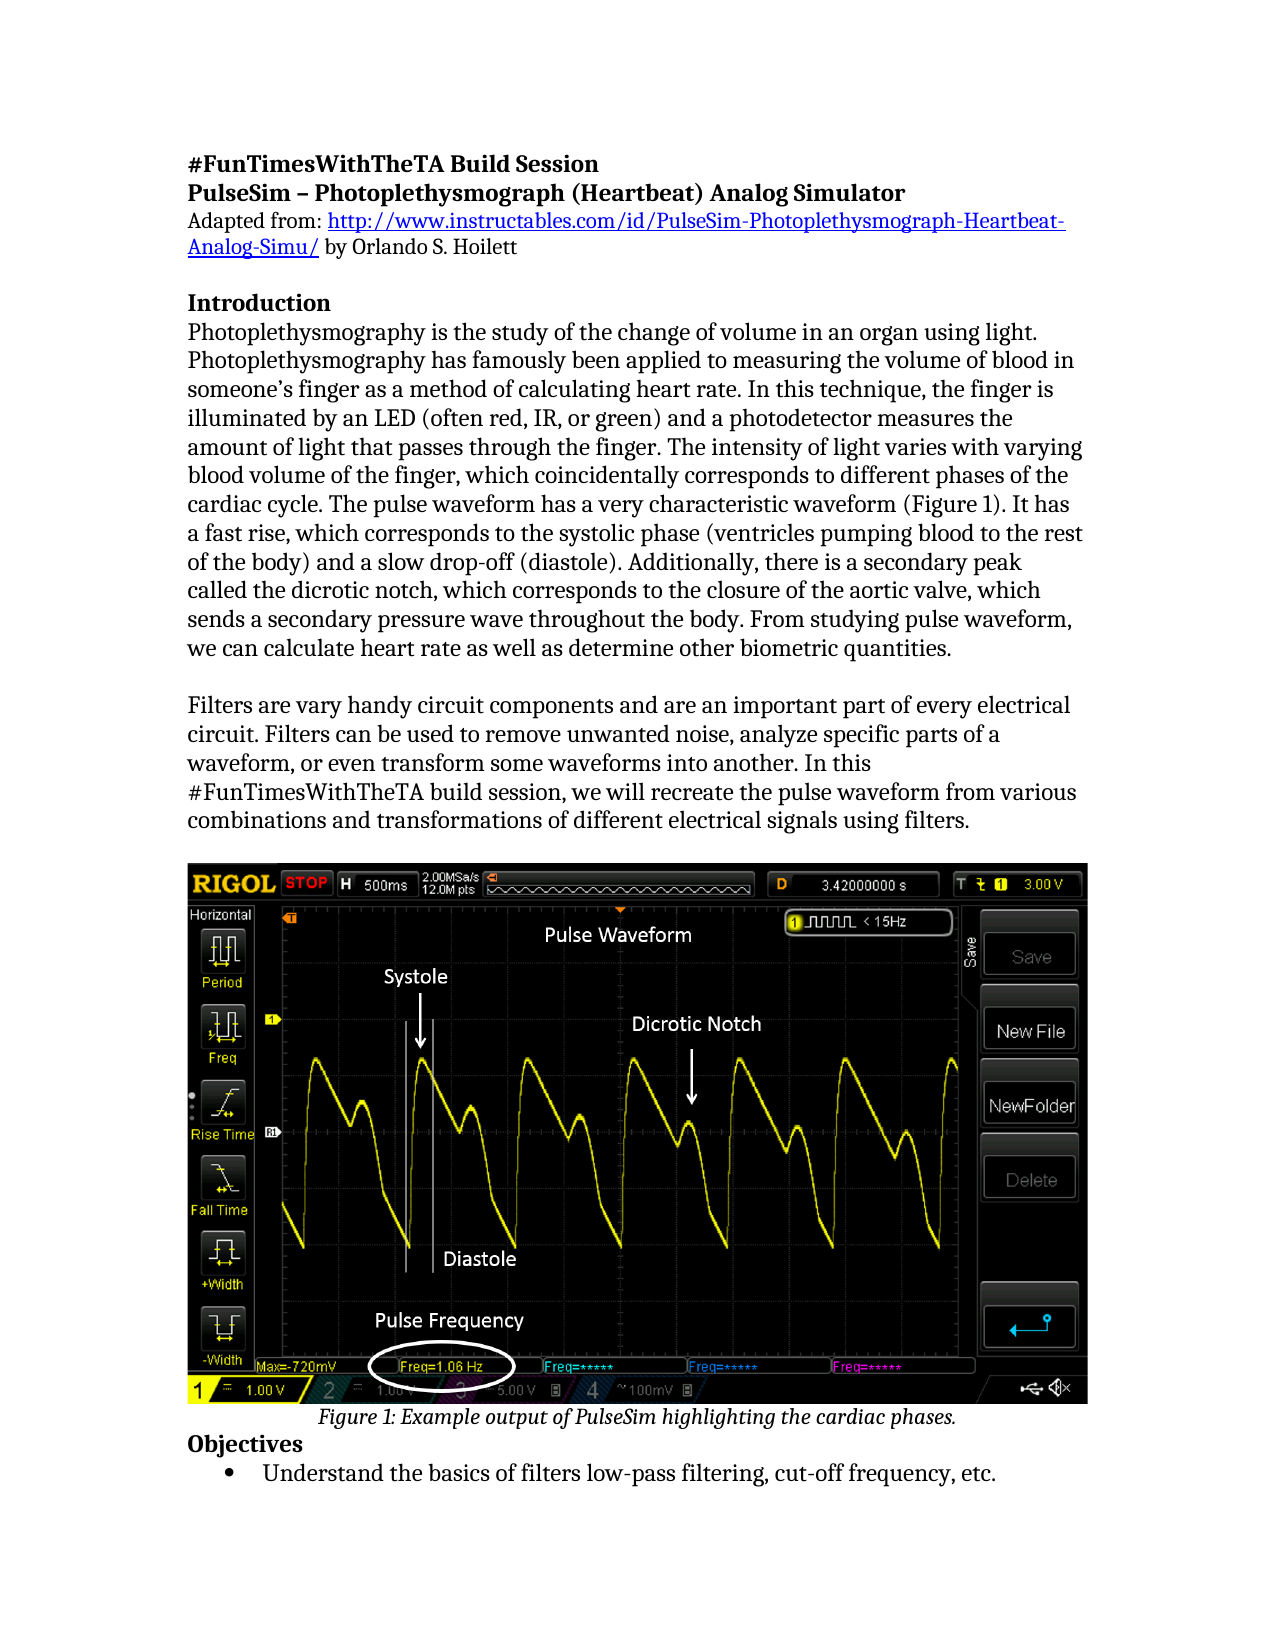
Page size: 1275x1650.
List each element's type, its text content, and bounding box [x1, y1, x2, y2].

text Introduction [187, 289, 1087, 318]
text Figure 1: Example output of PulseSim highlighting the cardiac phases. [187, 1404, 1087, 1430]
text Adapted from: http://www.instructables.com/id/PulseSim-Photoplethysmograph-Heartbeat-Analog-Simu/ by Orlando S. Hoilett [187, 207, 1087, 260]
text Photoplethysmography is the study of the change of volume in an organ using light. Photoplethysmography has famously been applied to measuring the volume of blood in someone’s finger as a method of calculating heart rate. In this technique, the finger is illuminated by an LED (often red, IR, or green) and a photodetector measures the amount of light that passes through the finger. The intensity of light varies with varying blood volume of the finger, which coincidentally corresponds to different phases of the cardiac cycle. The pulse waveform has a very characteristic waveform (Figure 1). It has a fast rise, which corresponds to the systolic phase (ventricles pumping blood to the rest of the body) and a slow drop-off (diastole). Additionally, there is a secondary peak called the dicrotic notch, which corresponds to the closure of the aortic valve, which sends a secondary pressure wave throughout the body. From studying pulse waveform, we can calculate heart rate as well as determine other biometric quantities. [187, 318, 1087, 663]
text Objectives [187, 1430, 1087, 1459]
list Understand the basics of filters low-pass filtering, cut-off frequency, etc. [225, 1459, 1087, 1488]
text #FunTimesWithTheTA Build Session PulseSim – Photoplethysmograph (Heartbeat) Analog Simulator [187, 150, 1087, 207]
picture [187, 863, 1088, 1404]
text Filters are vary handy circuit components and are an important part of every electrical circuit. Filters can be used to remove unwanted noise, analyze specific parts of a waveform, or even transform some waveforms into another. In this #FunTimesWithTheTA build session, we will recreate the pulse waveform from various combinations and transformations of different electrical signals using filters. [187, 691, 1087, 835]
